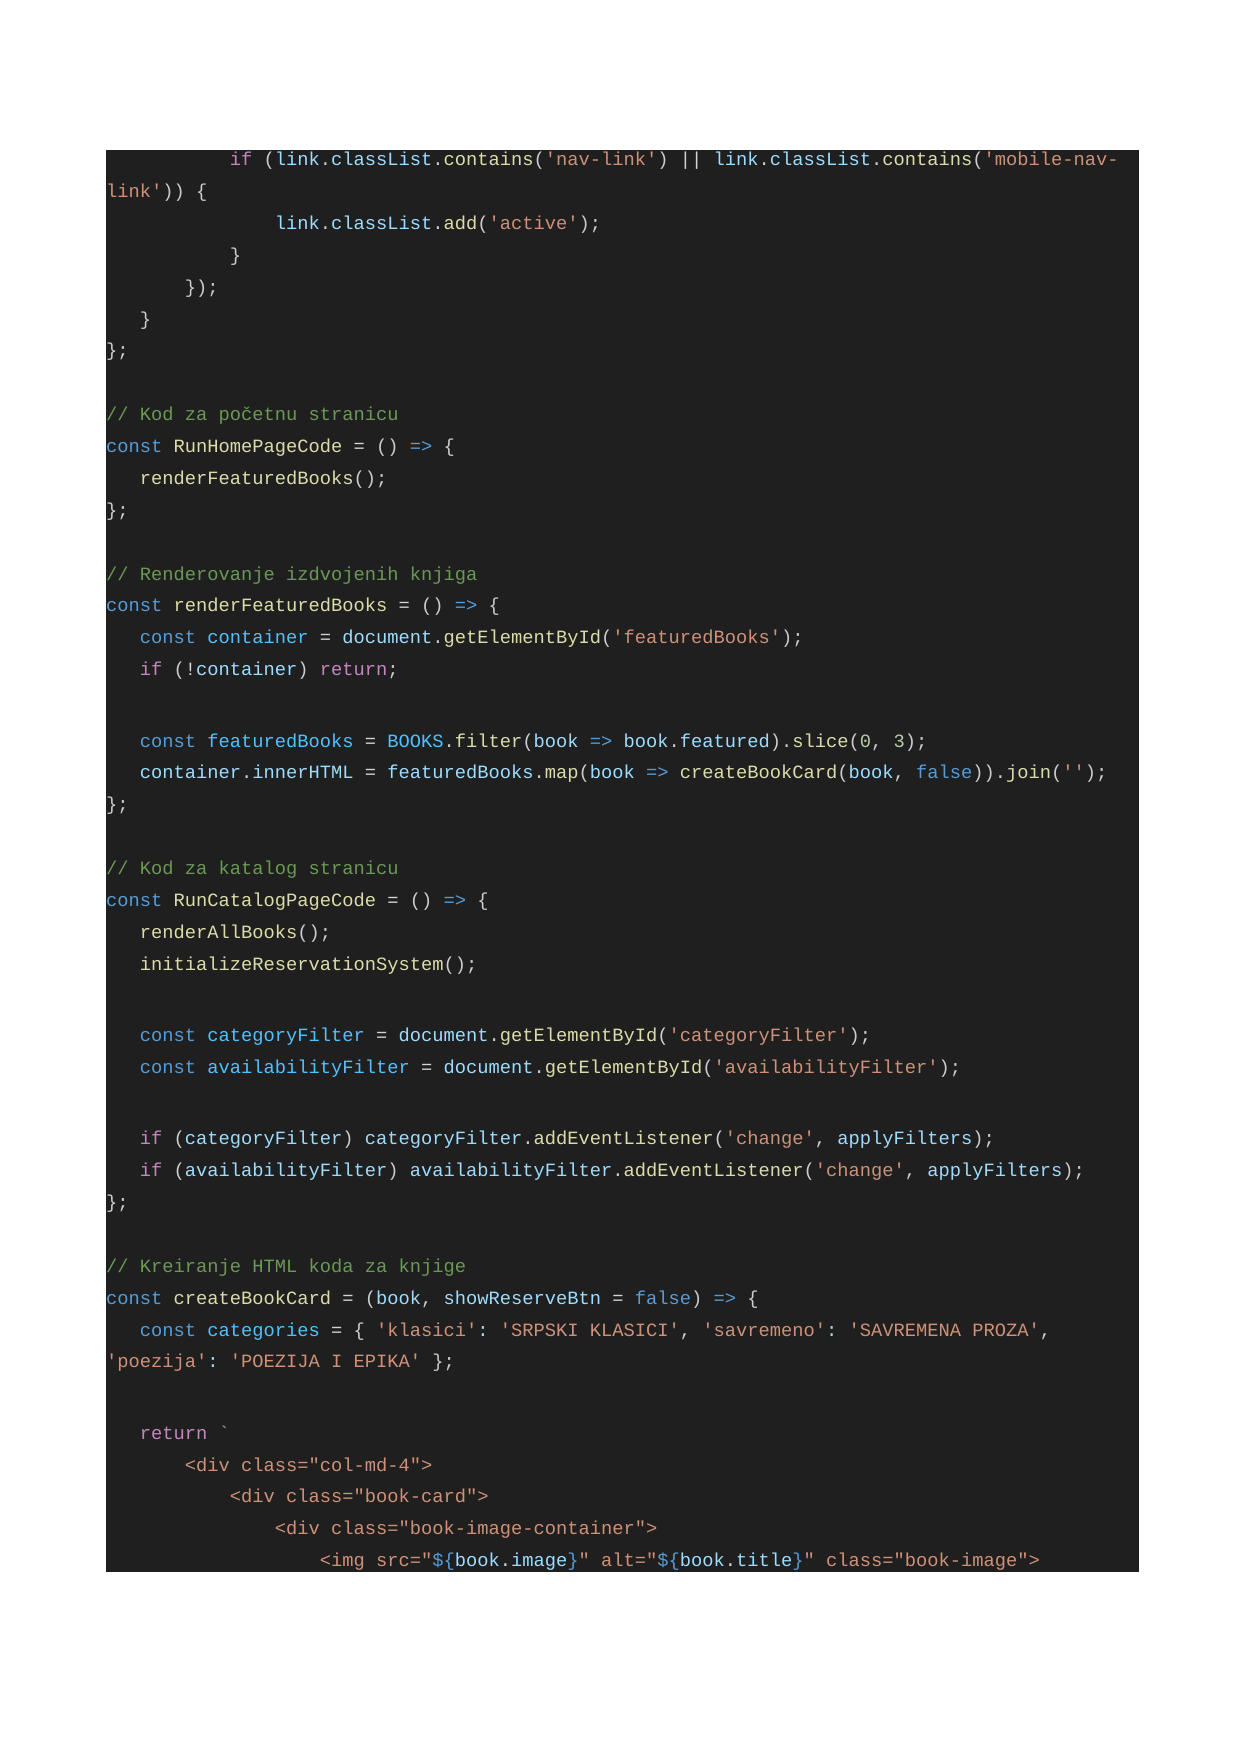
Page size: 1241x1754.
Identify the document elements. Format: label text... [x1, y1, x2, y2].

text <div class="col-md-4"> [106, 1455, 1139, 1477]
text }; [106, 795, 1139, 816]
text const categories = { 'klasici': 'SRPSKI KLASICI', 'savremeno': 'SAVREMENA PROZA', 'poezija': 'POEZIJA I EPIKA' }; [106, 1320, 1139, 1373]
text } [106, 309, 1139, 331]
text if (!container) return; [106, 660, 1139, 681]
text renderAllBooks(); [106, 923, 1139, 944]
text if (availabilityFilter) availabilityFilter.addEventListener('change', applyFilters); [106, 1161, 1139, 1182]
text } [106, 246, 1139, 267]
text <div class="book-card"> [106, 1487, 1139, 1508]
text const createBookCard = (book, showReserveBtn = false) => { [106, 1288, 1139, 1310]
text const categoryFilter = document.getElementById('categoryFilter'); [106, 1026, 1139, 1047]
text <img src="${book.image}" alt="${book.title}" class="book-image"> [106, 1551, 1139, 1572]
text return ` [106, 1423, 1139, 1445]
text if (link.classList.contains('nav-link') || link.classList.contains('mobile-nav-link')) { [106, 150, 1139, 203]
text const RunHomePageCode = () => { [106, 437, 1139, 458]
text // Kreiranje HTML koda za knjige [106, 1257, 1139, 1278]
text <div class="book-image-container"> [106, 1519, 1139, 1540]
text renderFeaturedBooks(); [106, 469, 1139, 490]
text }; [106, 341, 1139, 362]
text initializeReservationSystem(); [106, 954, 1139, 976]
text const RunCatalogPageCode = () => { [106, 891, 1139, 912]
text }; [106, 1193, 1139, 1214]
text const availabilityFilter = document.getElementById('availabilityFilter'); [106, 1058, 1139, 1079]
text }); [106, 277, 1139, 299]
text container.innerHTML = featuredBooks.map(book => createBookCard(book, false)).join(''); [106, 763, 1139, 784]
text // Kod za katalog stranicu [106, 859, 1139, 880]
text const featuredBooks = BOOKS.filter(book => book.featured).slice(0, 3); [106, 731, 1139, 753]
text link.classList.add('active'); [106, 214, 1139, 235]
text // Renderovanje izdvojenih knjiga [106, 564, 1139, 586]
text // Kod za početnu stranicu [106, 405, 1139, 426]
text const container = document.getElementById('featuredBooks'); [106, 628, 1139, 649]
text const renderFeaturedBooks = () => { [106, 596, 1139, 617]
text if (categoryFilter) categoryFilter.addEventListener('change', applyFilters); [106, 1129, 1139, 1150]
text }; [106, 501, 1139, 522]
